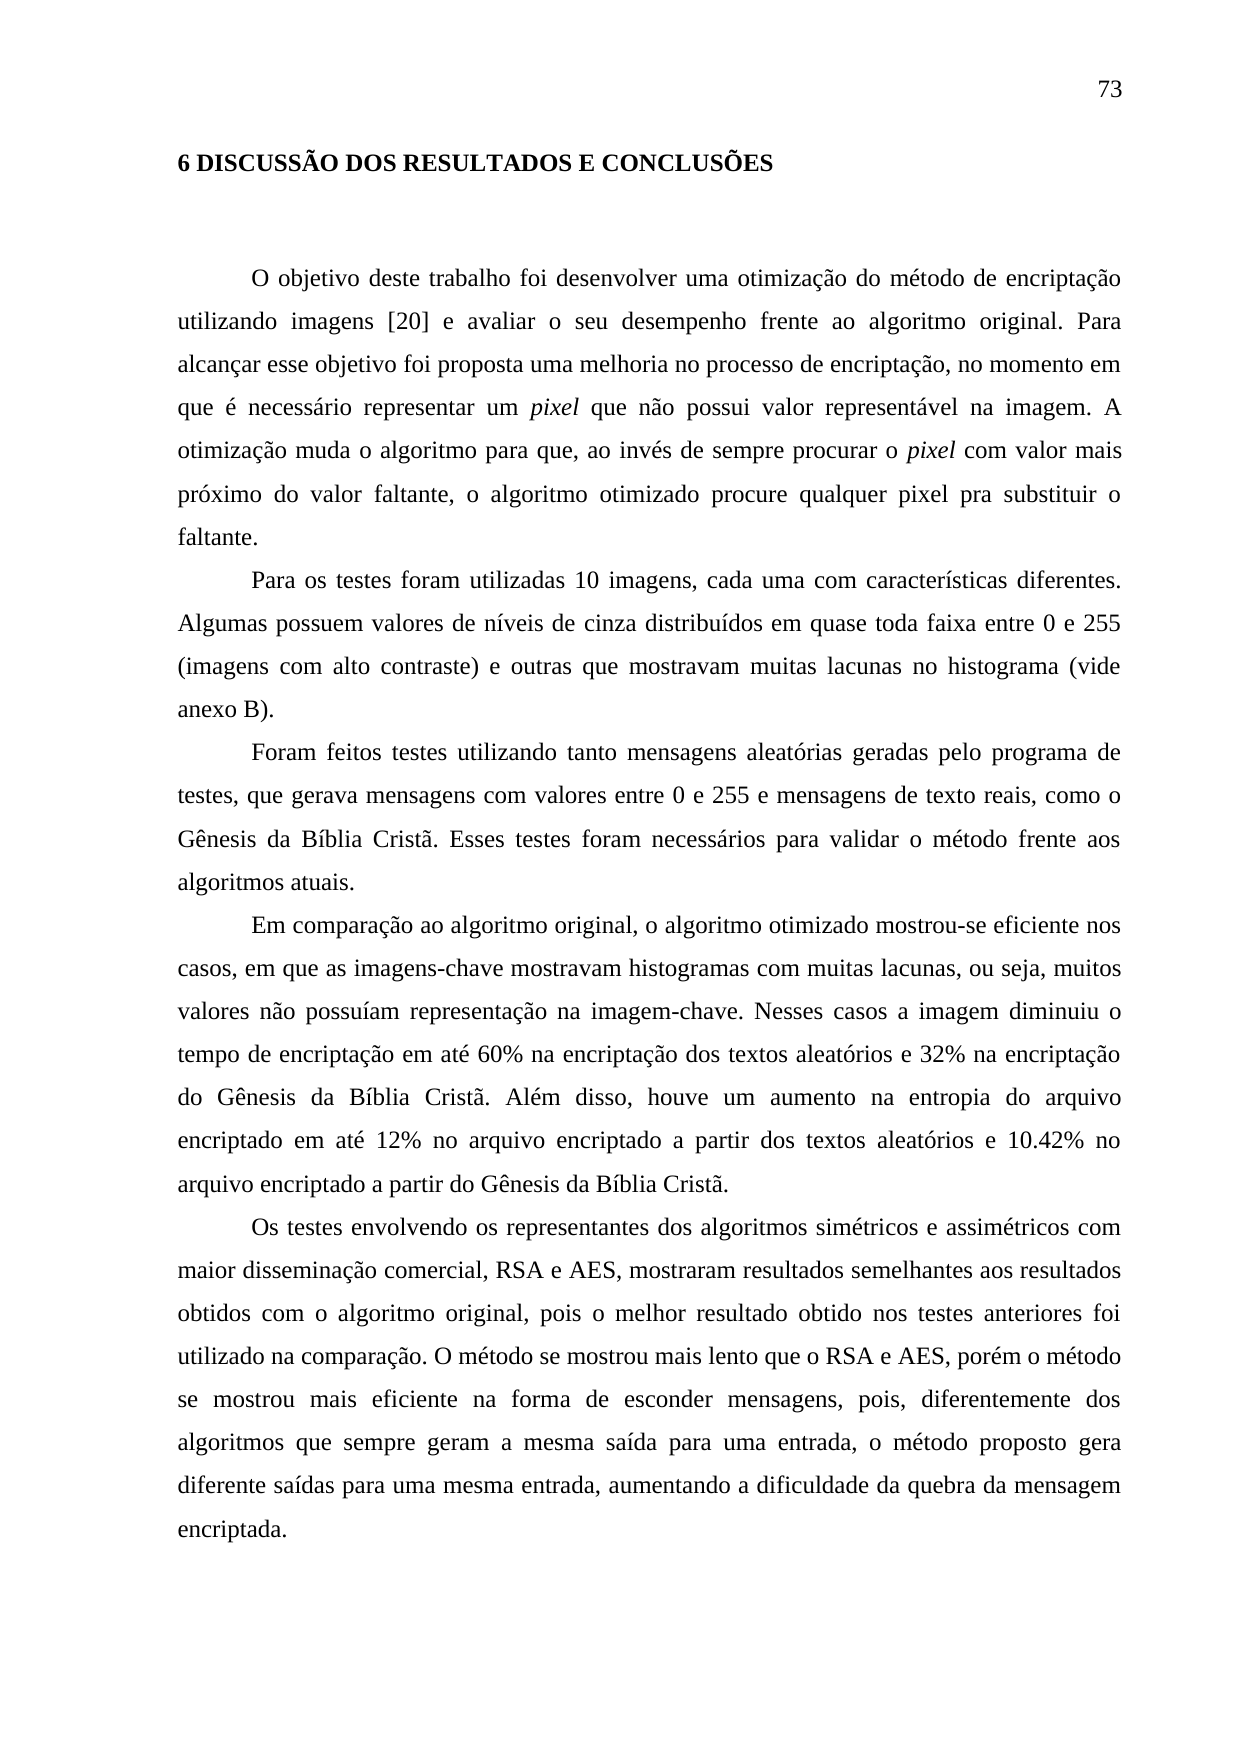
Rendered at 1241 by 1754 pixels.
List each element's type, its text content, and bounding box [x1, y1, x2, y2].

text O objetivo deste trabalho foi desenvolver uma otimização do método de encriptação utilizando imagens e avaliar o seu desempenho frente ao algoritmo original. Para alcançar esse objetivo foi proposta uma melhoria no processo de encriptação, no momento em que é necessário representar um pixel que não possui valor representável na imagem. A otimização muda o algoritmo para que, ao invés de sempre procurar o pixel com valor mais próximo do valor faltante, o algoritmo otimizado procure qualquer pixel pra substituir o faltante. [177, 263, 1122, 551]
subtitle 6 DISCUSSÃO DOS RESULTADOS E CONCLUSÕES [177, 148, 1122, 176]
text Os testes envolvendo os representantes dos algoritmos simétricos e assimétricos com maior disseminação comercial, RSA e AES, mostraram resultados semelhantes aos resultados obtidos com o algoritmo original, pois o melhor resultado obtido nos testes anteriores foi utilizado na comparação. O método se mostrou mais lento que o RSA e AES, porém o método se mostrou mais eficiente na forma de esconder mensagens, pois, diferentemente dos algoritmos que sempre geram a mesma saída para uma entrada, o método proposto gera diferente saídas para uma mesma entrada, aumentando a dificuldade da quebra da mensagem encriptada. [177, 1212, 1122, 1542]
text Para os testes foram utilizadas 10 imagens, cada uma com características diferentes. Algumas possuem valores de níveis de cinza distribuídos em quase toda faixa entre 0 e 255 (imagens com alto contraste) e outras que mostravam muitas lacunas no histograma (vide anexo B). [177, 565, 1122, 723]
text Foram feitos testes utilizando tanto mensagens aleatórias geradas pelo programa de testes, que gerava mensagens com valores entre 0 e 255 e mensagens de texto reais, como o Gênesis da Bíblia Cristã. Esses testes foram necessários para validar o método frente aos algoritmos atuais. [177, 737, 1122, 896]
text Em comparação ao algoritmo original, o algoritmo otimizado mostrou-se eficiente nos casos, em que as imagens-chave mostravam histogramas com muitas lacunas, ou seja, muitos valores não possuíam representação na imagem-chave. Nesses casos a imagem diminuiu o tempo de encriptação em até 60% na encriptação dos textos aleatórios e 32% na encriptação do Gênesis da Bíblia Cristã. Além disso, houve um aumento na entropia do arquivo encriptado em até 12% no arquivo encriptado a partir dos textos aleatórios e 10.42% no arquivo encriptado a partir do Gênesis da Bíblia Cristã. [177, 910, 1122, 1197]
